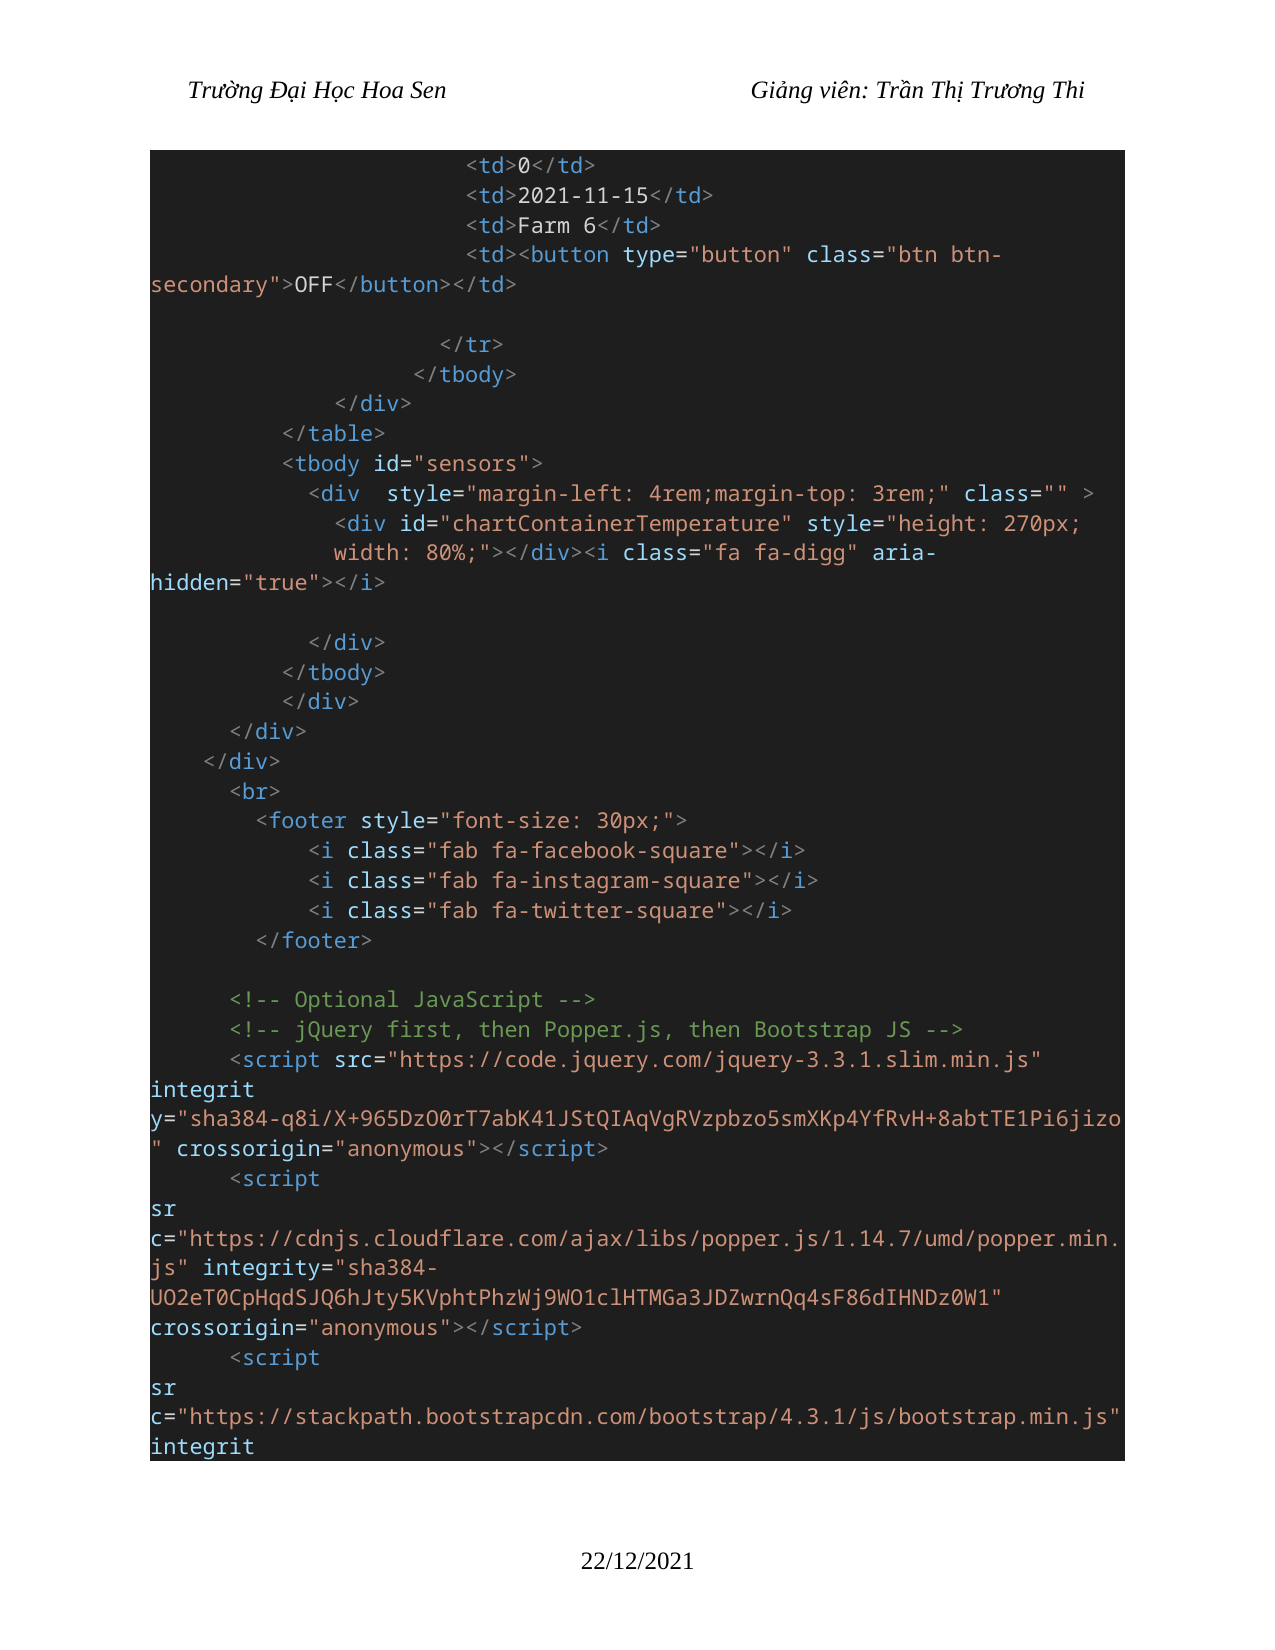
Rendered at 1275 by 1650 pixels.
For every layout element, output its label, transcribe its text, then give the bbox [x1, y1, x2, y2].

text </tbody> [150, 656, 1125, 686]
text </div> [150, 627, 1125, 656]
text <!-- jQuery first, then Popper.js, then Bootstrap JS --> [150, 1014, 1125, 1044]
text <i class="fab fa-facebook-square"></i> [150, 835, 1125, 865]
text <div style="margin-left: 4rem;margin-top: 3rem;" class="" > [150, 478, 1125, 507]
text <div id="chartContainerTemperature" style="height: 270px; [150, 507, 1125, 537]
text </div> [150, 746, 1125, 776]
text <footer style="font-size: 30px;"> [150, 805, 1125, 835]
text <tbody id="sensors"> [150, 448, 1125, 478]
text <br> [150, 776, 1125, 805]
text <td>2021-11-15</td> [150, 180, 1125, 209]
text <td>0</td> [150, 150, 1125, 180]
text <script src="https://code.jquery.com/jquery-3.3.1.slim.min.js" integrity="sha384-q8i/X+965DzO0rT7abK41JStQIAqVgRVzpbzo5smXKp4YfRvH+8abtTE1Pi6jizo" crossorigin="anonymous"></script> [150, 1044, 1125, 1163]
text <i class="fab fa-twitter-square"></i> [150, 895, 1125, 924]
text <td><button type="button" class="btn btn-secondary">OFF</button></td> [150, 239, 1125, 299]
text <script src="https://cdnjs.cloudflare.com/ajax/libs/popper.js/1.14.7/umd/popper.min.js" integrity="sha384-UO2eT0CpHqdSJQ6hJty5KVphtPhzWj9WO1clHTMGa3JDZwrnQq4sF86dIHNDz0W1" crossorigin="anonymous"></script> [150, 1163, 1125, 1342]
text </tbody> [150, 358, 1125, 388]
text <!-- Optional JavaScript --> [150, 984, 1125, 1014]
text </footer> [150, 924, 1125, 954]
text <i class="fab fa-instagram-square"></i> [150, 865, 1125, 895]
text </div> [150, 686, 1125, 716]
text </div> [150, 388, 1125, 418]
text <td>Farm 6</td> [150, 209, 1125, 239]
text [150, 1342, 1125, 1461]
text </div> [150, 716, 1125, 746]
text width: 80%;"></div><i class="fa fa-digg" aria-hidden="true"></i> [150, 537, 1125, 597]
text </table> [150, 418, 1125, 448]
text </tr> [150, 329, 1125, 358]
